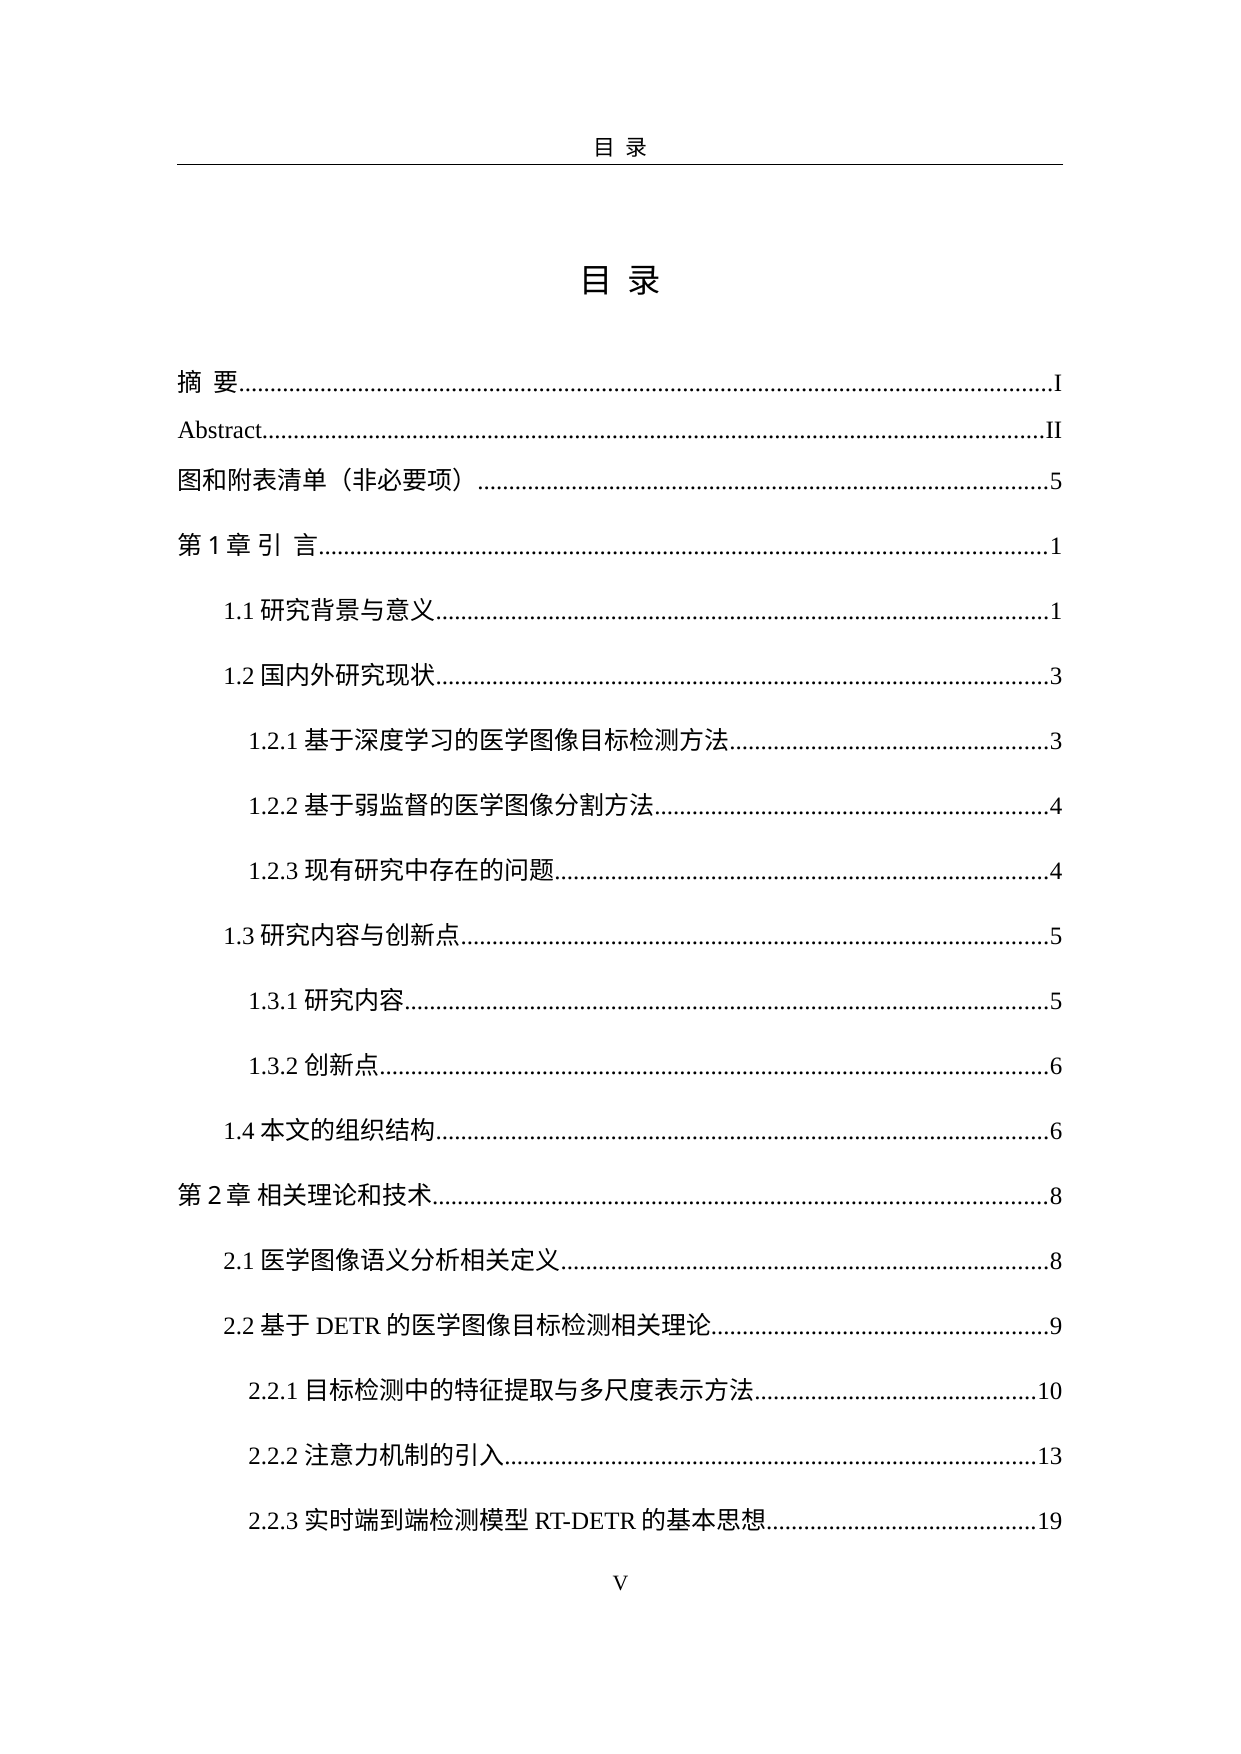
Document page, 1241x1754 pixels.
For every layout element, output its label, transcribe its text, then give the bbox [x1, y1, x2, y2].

text 1.2 国内外研究现状 3 [202, 641, 1063, 706]
text 2.2.3 实时端到端检测模型RT-DETR的基本思想 19 [227, 1486, 1063, 1551]
text 2.1 医学图像语义分析相关定义 8 [202, 1226, 1063, 1291]
text 第1章 引 言 1 [177, 511, 1063, 576]
text 1.3.2 创新点 6 [227, 1031, 1063, 1096]
text 2.2.1 目标检测中的特征提取与多尺度表示方法 10 [227, 1356, 1063, 1421]
text 1.2.1 基于深度学习的医学图像目标检测方法 3 [227, 706, 1063, 771]
text 1.3.1 研究内容 5 [227, 966, 1063, 1031]
text 目 录 [177, 246, 1063, 311]
text 摘 要 I [177, 348, 1063, 413]
text 2.2.2 注意力机制的引入 13 [227, 1421, 1063, 1486]
text 1.2.3 现有研究中存在的问题 4 [227, 836, 1063, 901]
text 第2章 相关理论和技术 8 [177, 1161, 1063, 1226]
text 1.2.2 基于弱监督的医学图像分割方法 4 [227, 771, 1063, 836]
text 2.2 基于DETR的医学图像目标检测相关理论 9 [202, 1291, 1063, 1356]
text 1.1 研究背景与意义 1 [202, 576, 1063, 641]
text 1.4 本文的组织结构 6 [202, 1096, 1063, 1161]
text Abstract II [177, 413, 1063, 446]
text 1.3 研究内容与创新点 5 [202, 901, 1063, 966]
text 图和附表清单（非必要项） 5 [177, 446, 1063, 511]
